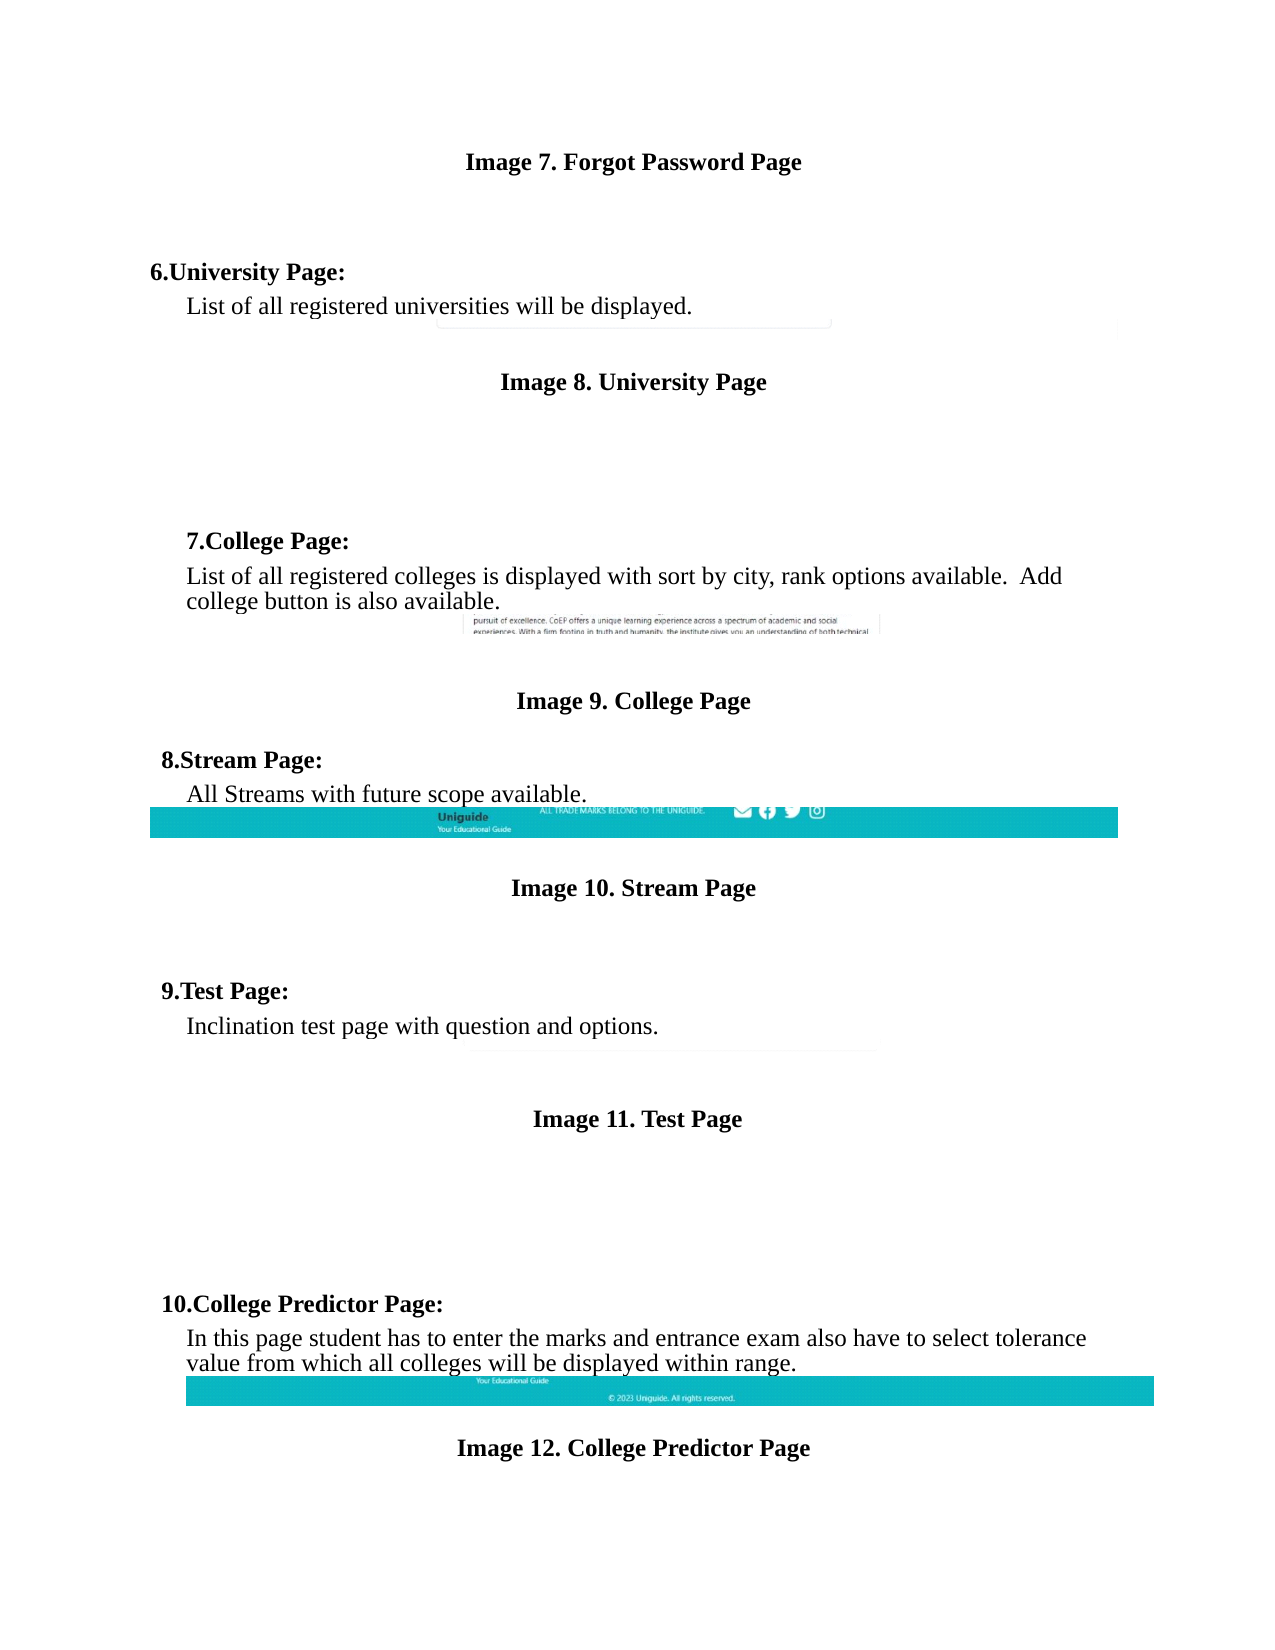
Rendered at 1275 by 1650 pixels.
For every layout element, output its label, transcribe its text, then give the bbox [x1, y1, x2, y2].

text All Streams with future scope available. [186, 783, 1125, 808]
text 6.University Page: [150, 260, 1125, 285]
text List of all registered colleges is displayed with sort by city, rank options available. Add college button is also available. [186, 564, 1125, 614]
text Image 10. Stream Page [298, 877, 968, 902]
text 8.Stream Page: [161, 748, 1125, 773]
text Image 9. College Page [298, 689, 968, 714]
text 9.Test Page: [161, 980, 1125, 1005]
text Image 12. College Predictor Page [298, 1436, 968, 1461]
text In this page student has to enter the marks and entrance exam also have to select tolerance value from which all colleges will be displayed within range. [186, 1327, 1125, 1376]
text Image 11. Test Page [150, 1108, 1125, 1133]
text Image 7. Forgot Password Page [298, 150, 969, 175]
text 10.College Predictor Page: [161, 1292, 1125, 1317]
text Image 8. University Page [298, 370, 968, 395]
text Inclination test page with question and options. [186, 1014, 1125, 1039]
text 7.College Page: [186, 530, 1125, 555]
text List of all registered universities will be displayed. [186, 294, 1125, 319]
